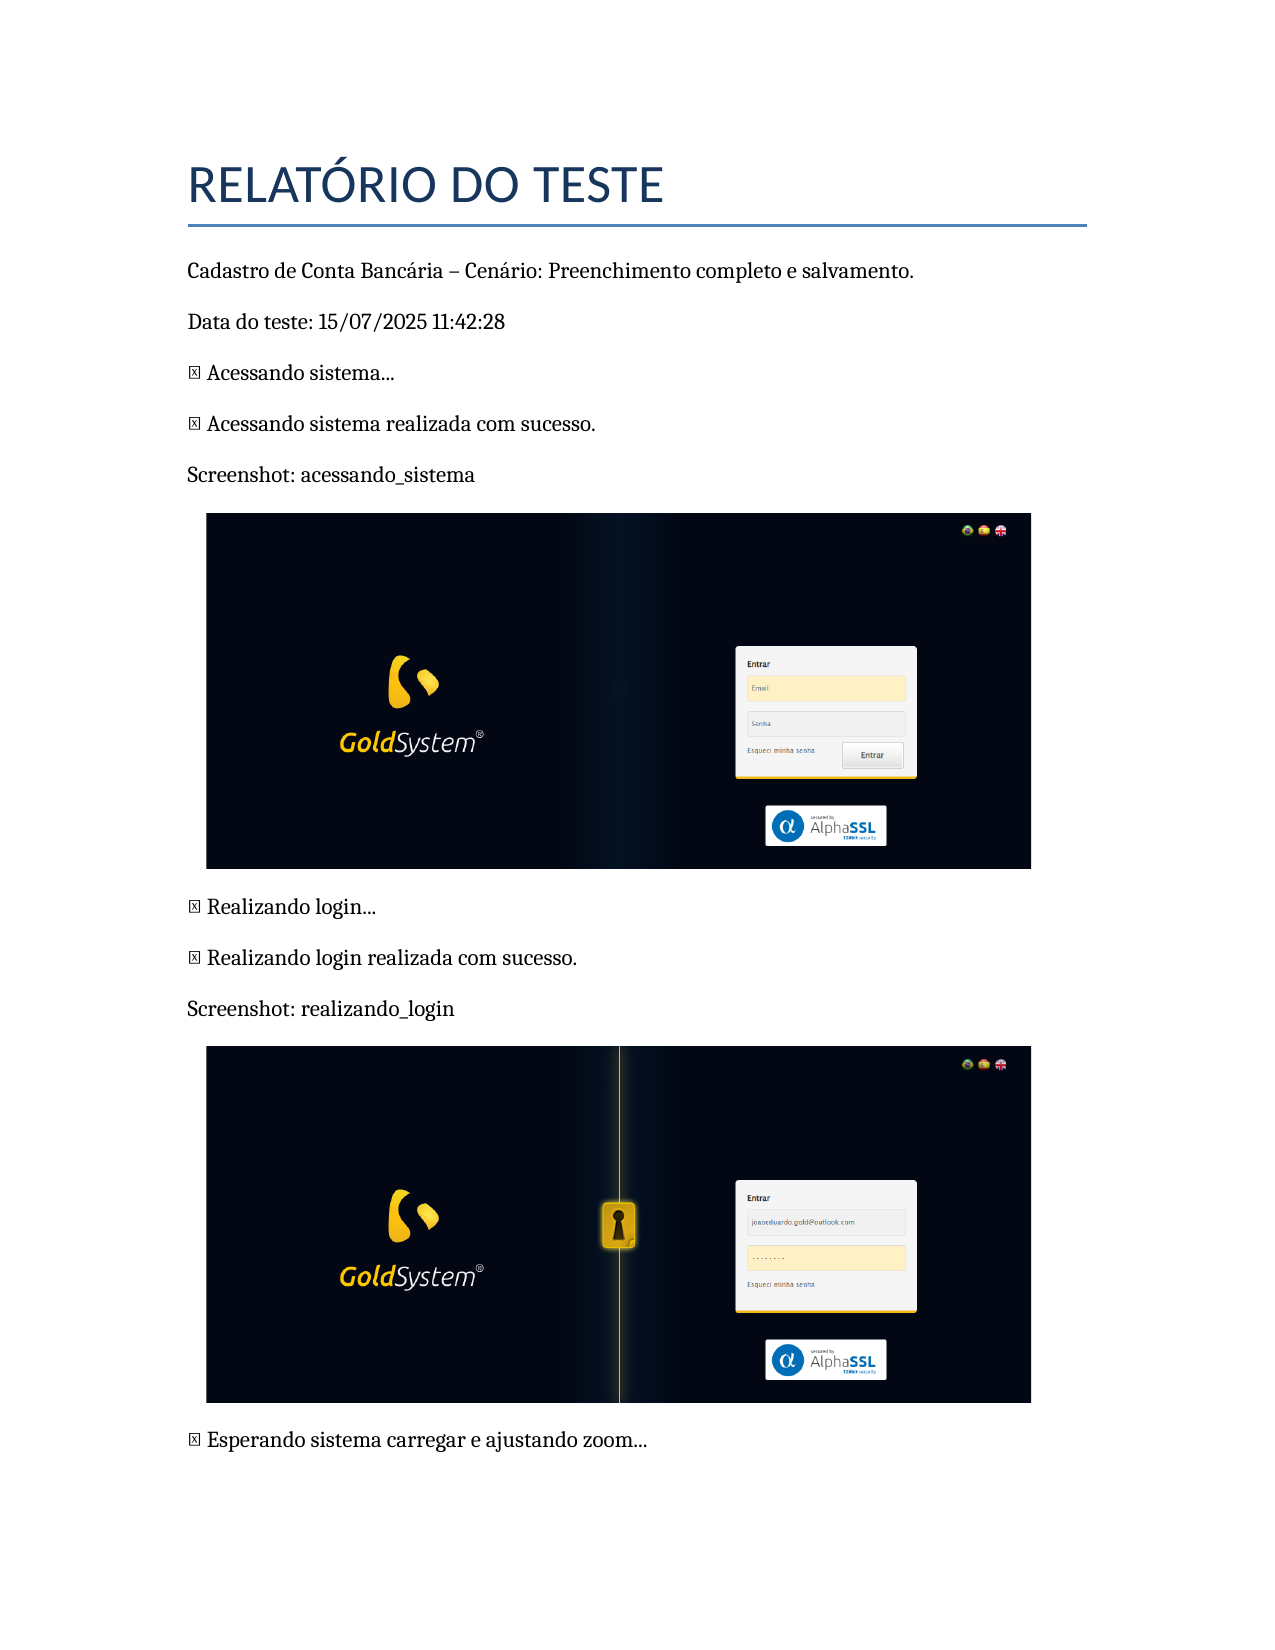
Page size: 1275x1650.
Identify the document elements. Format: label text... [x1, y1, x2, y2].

text 🔄 Acessando sistema... [187, 360, 1087, 386]
text ✅ Acessando sistema realizada com sucesso. [187, 411, 1087, 437]
text Cadastro de Conta Bancária – Cenário: Preenchimento completo e salvamento. [187, 258, 1087, 284]
text Screenshot: acessando_sistema [187, 462, 1087, 488]
picture [206, 513, 1032, 869]
text Data do teste: 15/07/2025 11:42:28 [187, 309, 1087, 335]
picture [206, 1046, 1032, 1403]
text ✅ Realizando login realizada com sucesso. [187, 944, 1087, 971]
text 🔄 Realizando login... [187, 893, 1087, 920]
title RELATÓRIO DO TESTE [187, 150, 1087, 227]
text Screenshot: realizando_login [187, 996, 1087, 1022]
text 🔄 Esperando sistema carregar e ajustando zoom... [187, 1427, 1087, 1453]
